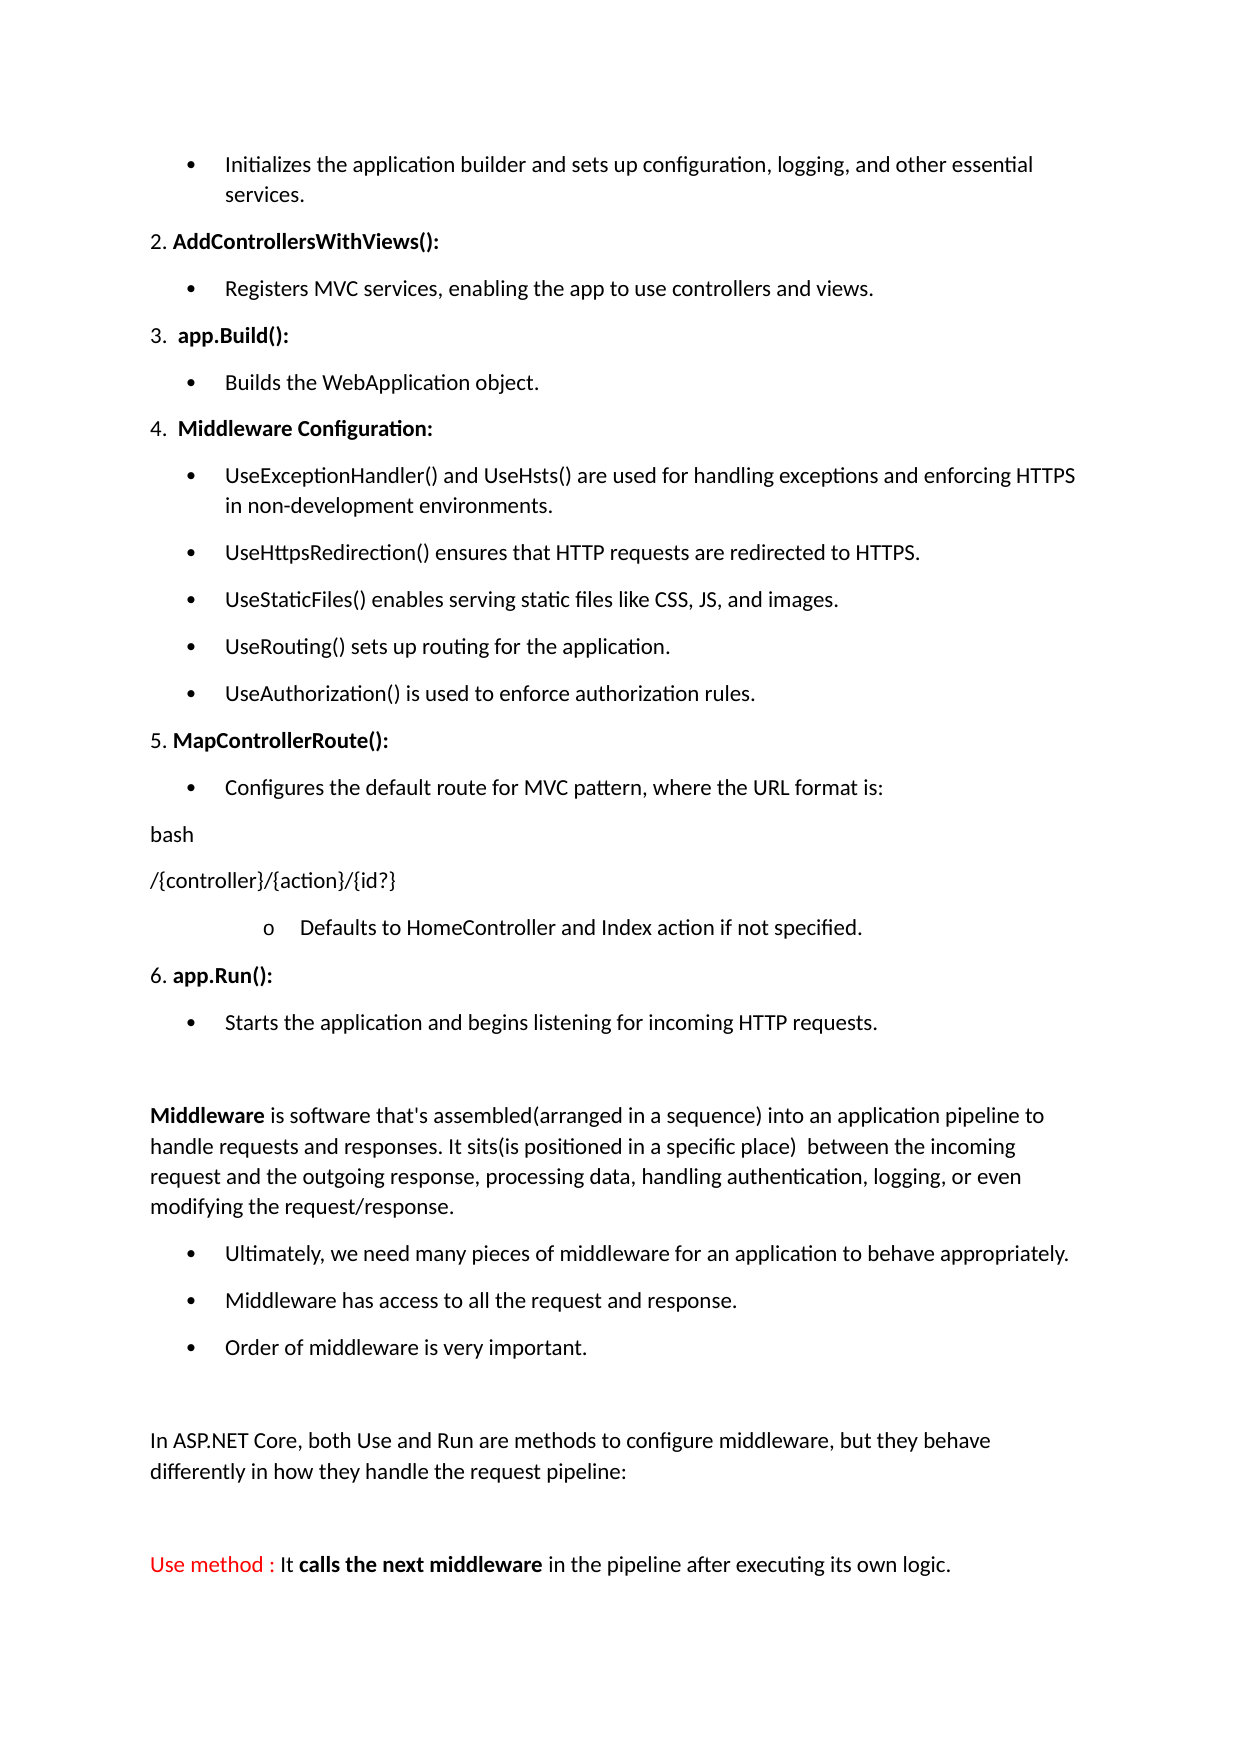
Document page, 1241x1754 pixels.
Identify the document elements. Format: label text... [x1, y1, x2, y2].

text 6. app.Run(): [150, 961, 1090, 989]
list Defaults to HomeController and Index action if not specified. [262, 913, 1090, 942]
text 4. Middleware Configuration: [150, 414, 1090, 443]
text 5. MapControllerRoute(): [150, 726, 1090, 754]
list Starts the application and begins listening for incoming HTTP requests. [187, 1008, 1090, 1036]
text Use method : It calls the next middleware in the pipeline after executing its own logic. [150, 1551, 1090, 1578]
list UseHttpsRedirection() ensures that HTTP requests are redirected to HTTPS. [187, 538, 1090, 567]
list Ultimately, we need many pieces of middleware for an application to behave appropriately. [187, 1239, 1090, 1267]
list Middleware has access to all the request and response. [187, 1286, 1090, 1314]
list Builds the WebApplication object. [187, 368, 1090, 396]
list UseRouting() sets up routing for the application. [187, 632, 1090, 660]
list UseExceptionHandler() and UseHsts() are used for handling exceptions and enforcing HTTPS in non-development environments. [187, 461, 1090, 520]
list Order of middleware is very important. [187, 1333, 1090, 1361]
text In ASP.NET Core, both Use and Run are methods to configure middleware, but they behave differently in how they handle the request pipeline: [150, 1427, 1090, 1485]
list Registers MVC services, enabling the app to use controllers and views. [187, 274, 1090, 302]
text Middleware is software that's assembled(arranged in a sequence) into an application pipeline to handle requests and responses. It sits(is positioned in a specific place) between the incoming request and the outgoing response, processing data, handling authentication, logging, or even modifying the request/response. [150, 1102, 1090, 1220]
text /{controller}/{action}/{id?} [150, 867, 1090, 895]
list UseAuthorization() is used to enforce authorization rules. [187, 679, 1090, 707]
list Initializes the application builder and sets up configuration, logging, and other essential services. [187, 150, 1090, 208]
list Configures the default route for MVC pattern, where the URL format is: [187, 773, 1090, 801]
text 3. app.Build(): [150, 321, 1090, 349]
text bash [150, 820, 1090, 848]
text 2. AddControllersWithViews(): [150, 227, 1090, 255]
list UseStaticFiles() enables serving static files like CSS, JS, and images. [187, 585, 1090, 613]
